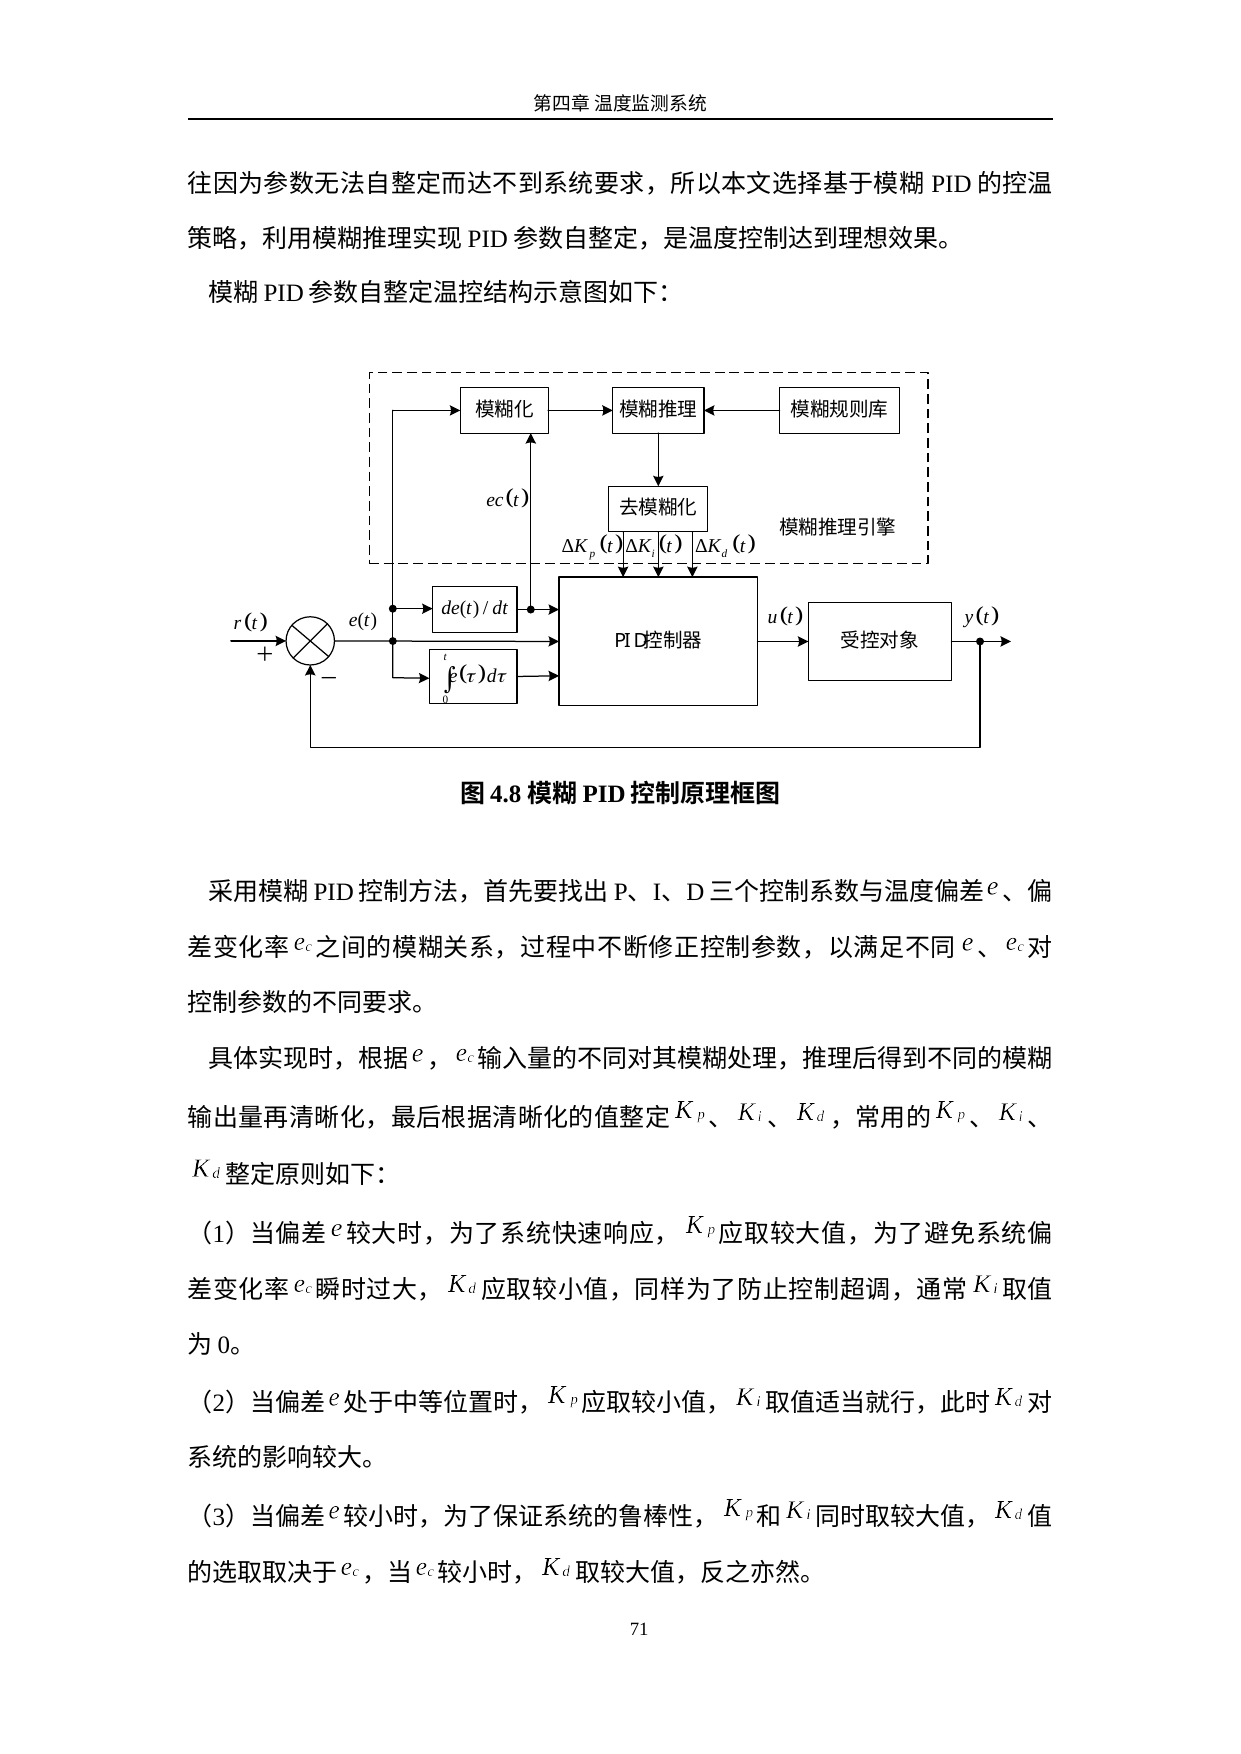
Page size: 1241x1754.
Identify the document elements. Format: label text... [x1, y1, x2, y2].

list 当偏差较小时，为了保证系统的鲁棒性，和同时取较大值，值的选取取决于，当较小时，取较大值，反之亦然。 [187, 1492, 1053, 1589]
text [187, 164, 1053, 254]
list 当偏差较大时，为了系统快速响应，应取较大值，为了避免系统偏差变化率瞬时过大，应取较小值，同样为了防止控制超调，通常取值为0。 [187, 1209, 1053, 1360]
text 模糊PID参数自整定温控结构示意图如下： [187, 273, 1053, 309]
text 图4.8 模糊PID控制原理框图 [187, 774, 1053, 810]
text 具体实现时，根据，输入量的不同对其模糊处理，推理后得到不同的模糊输出量再清晰化，最后根据清晰化的值整定、、，常用的、、整定原则如下： [187, 1037, 1053, 1191]
text 采用模糊PID控制方法，首先要找出P、I、D三个控制系数与温度偏差、偏差变化率之间的模糊关系，过程中不断修正控制参数，以满足不同、对控制参数的不同要求。 [187, 871, 1053, 1018]
list 当偏差处于中等位置时，应取较小值，取值适当就行，此时对系统的影响较大。 [187, 1378, 1053, 1473]
